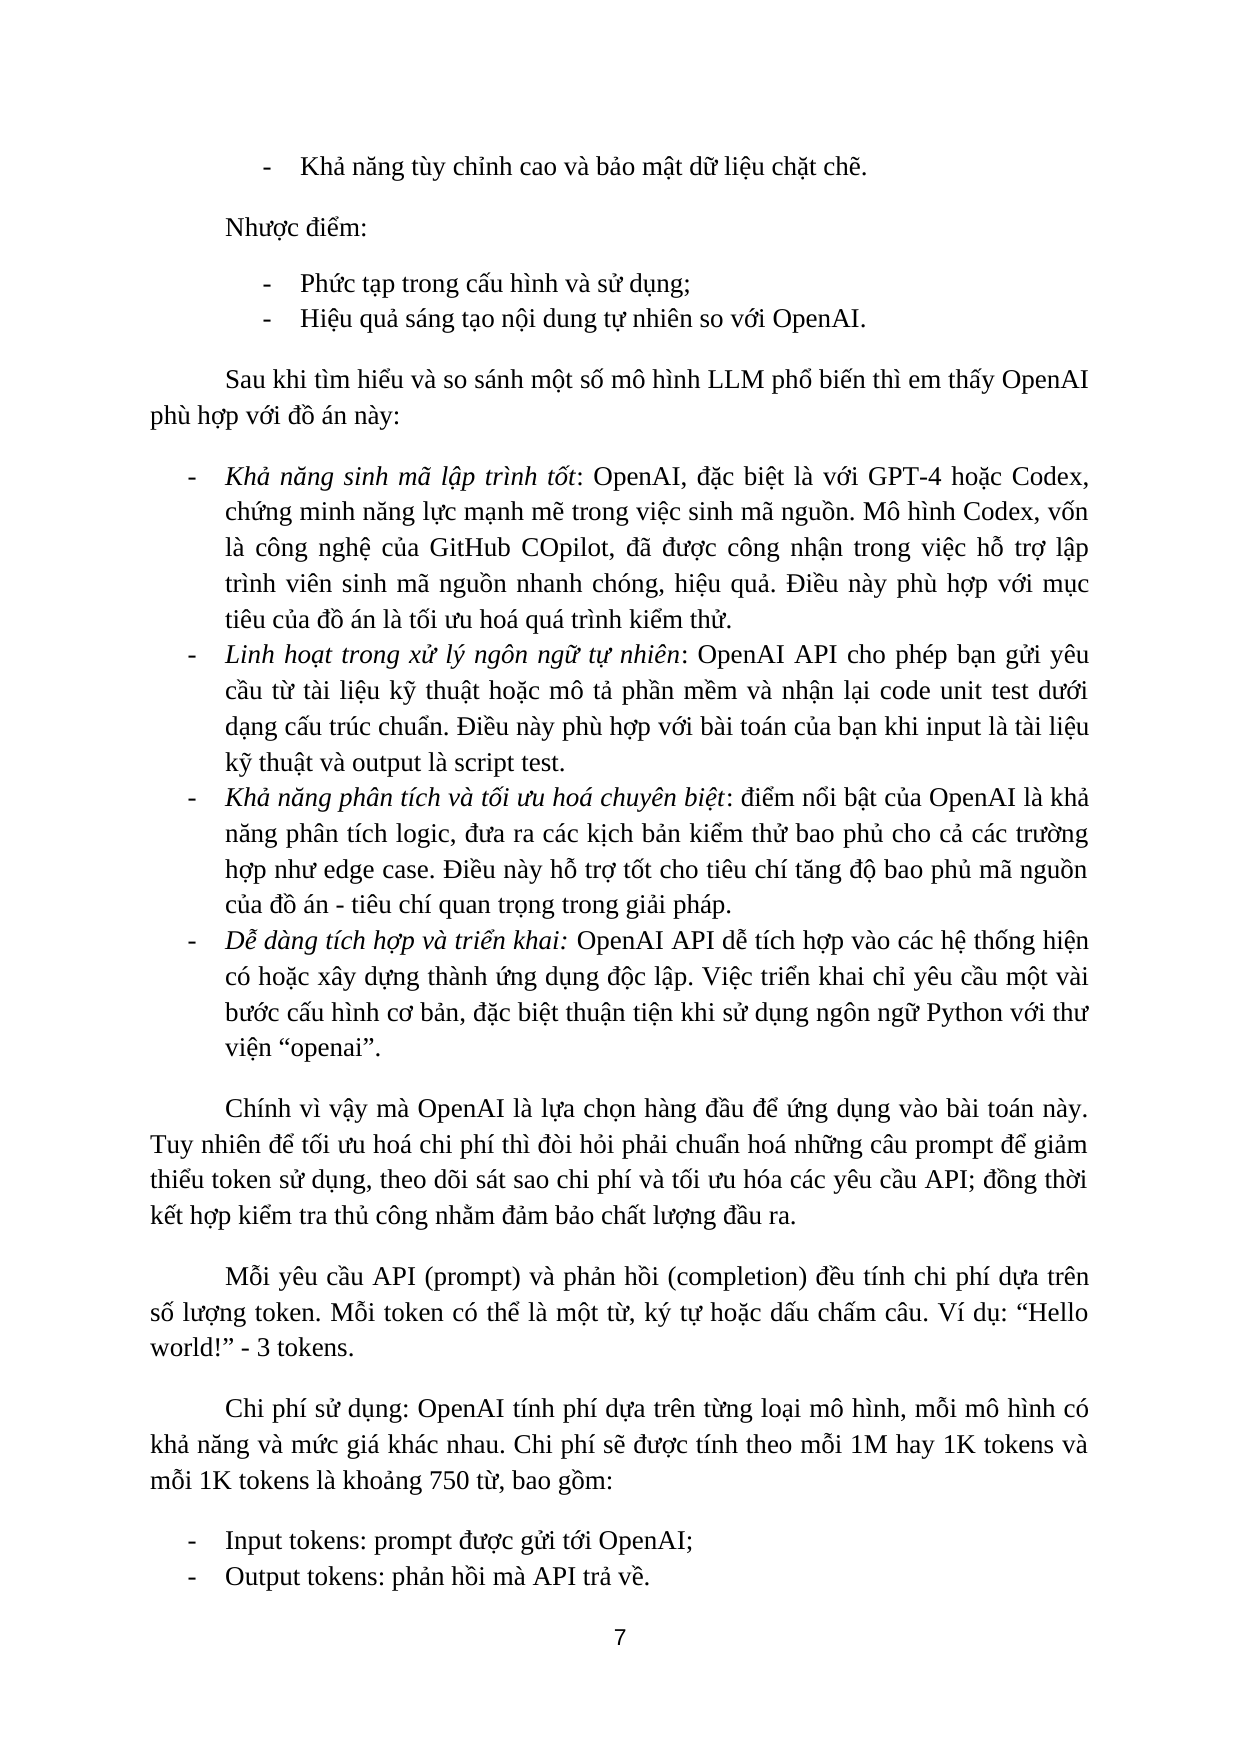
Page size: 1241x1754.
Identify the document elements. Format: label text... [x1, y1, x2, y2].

text Nhược điểm: [225, 211, 1090, 242]
list Output tokens: phản hồi mà API trả về. [187, 1560, 1090, 1591]
list Dễ dàng tích hợp và triển khai: OpenAI API dễ tích hợp vào các hệ thống hiện có hoặc xây dựng thành ứng dụng độc lập. Việc triển khai chỉ yêu cầu một vài bước cấu hình cơ bản, đặc biệt thuận tiện khi sử dụng ngôn ngữ Python với thư viện “openai”. [187, 924, 1090, 1063]
text Mỗi yêu cầu API (prompt) và phản hồi (completion) đều tính chi phí dựa trên số lượng token. Mỗi token có thể là một từ, ký tự hoặc dấu chấm câu. Ví dụ: “Hello world!” - 3 tokens. [150, 1260, 1090, 1363]
list Khả năng sinh mã lập trình tốt: OpenAI, đặc biệt là với GPT-4 hoặc Codex, chứng minh năng lực mạnh mẽ trong việc sinh mã nguồn. Mô hình Codex, vốn là công nghệ của GitHub COpilot, đã được công nhận trong việc hỗ trợ lập trình viên sinh mã nguồn nhanh chóng, hiệu quả. Điều này phù hợp với mục tiêu của đồ án là tối ưu hoá quá trình kiểm thử. [187, 460, 1090, 634]
text Chi phí sử dụng: OpenAI tính phí dựa trên từng loại mô hình, mỗi mô hình có khả năng và mức giá khác nhau. Chi phí sẽ được tính theo mỗi 1M hay 1K tokens và mỗi 1K tokens là khoảng 750 từ, bao gồm: [150, 1392, 1090, 1495]
list Input tokens: prompt được gửi tới OpenAI; [187, 1524, 1090, 1556]
list Khả năng tùy chỉnh cao và bảo mật dữ liệu chặt chẽ. [262, 150, 1090, 181]
text Sau khi tìm hiểu và so sánh một số mô hình LLM phổ biến thì em thấy OpenAI phù hợp với đồ án này: [150, 363, 1090, 430]
text Chính vì vậy mà OpenAI là lựa chọn hàng đầu để ứng dụng vào bài toán này. Tuy nhiên để tối ưu hoá chi phí thì đòi hỏi phải chuẩn hoá những câu prompt để giảm thiểu token sử dụng, theo dõi sát sao chi phí và tối ưu hóa các yêu cầu API; đồng thời kết hợp kiểm tra thủ công nhằm đảm bảo chất lượng đầu ra. [150, 1092, 1090, 1231]
list Khả năng phân tích và tối ưu hoá chuyên biệt: điểm nổi bật của OpenAI là khả năng phân tích logic, đưa ra các kịch bản kiểm thử bao phủ cho cả các trường hợp như edge case. Điều này hỗ trợ tốt cho tiêu chí tăng độ bao phủ mã nguồn của đồ án - tiêu chí quan trọng trong giải pháp. [187, 781, 1090, 920]
list Hiệu quả sáng tạo nội dung tự nhiên so với OpenAI. [262, 303, 1090, 334]
list Phức tạp trong cấu hình và sử dụng; [262, 267, 1090, 298]
list Linh hoạt trong xử lý ngôn ngữ tự nhiên: OpenAI API cho phép bạn gửi yêu cầu từ tài liệu kỹ thuật hoặc mô tả phần mềm và nhận lại code unit test dưới dạng cấu trúc chuẩn. Điều này phù hợp với bài toán của bạn khi input là tài liệu kỹ thuật và output là script test. [187, 638, 1090, 777]
